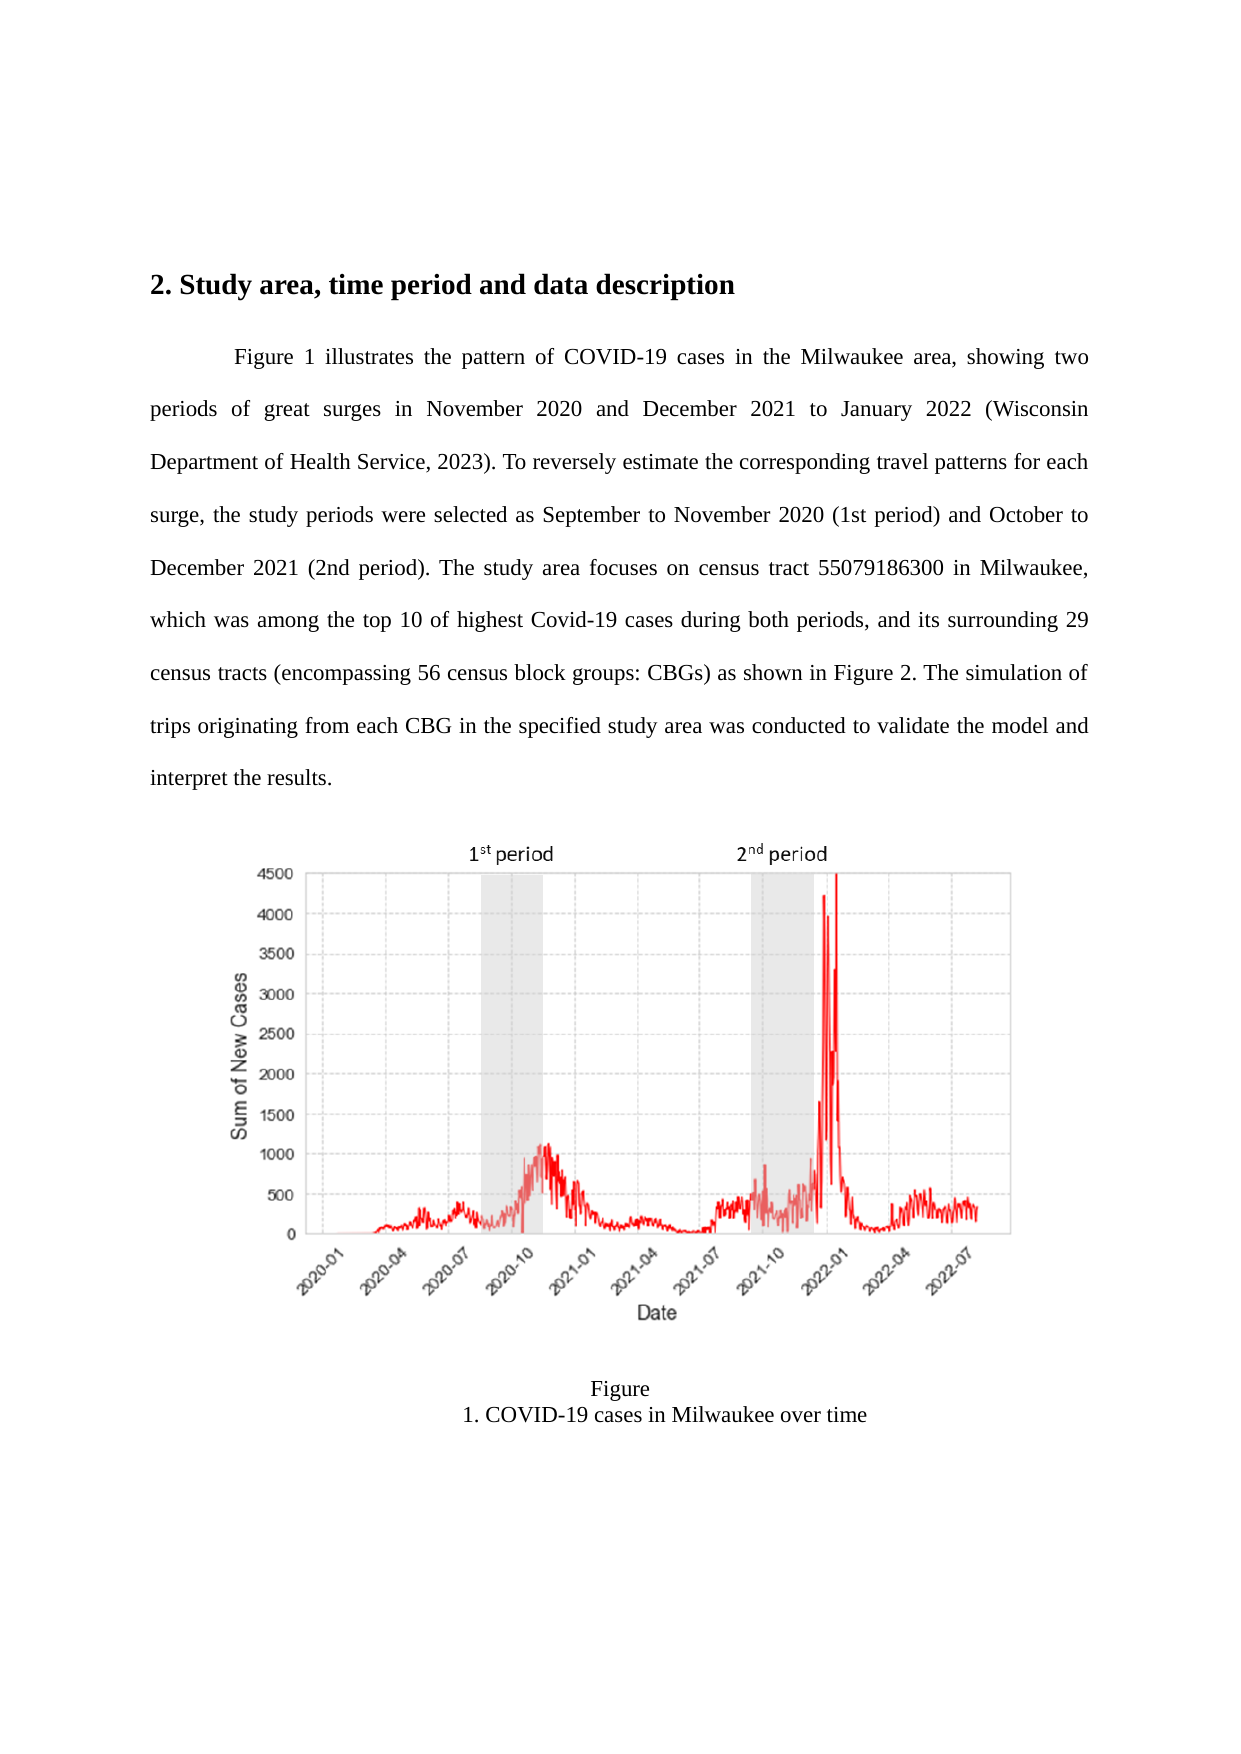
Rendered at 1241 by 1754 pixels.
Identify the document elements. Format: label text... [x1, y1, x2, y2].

text Figure [150, 1375, 1090, 1401]
text 1. COVID-19 cases in Milwaukee over time [150, 1401, 1090, 1428]
picture [222, 833, 1018, 1332]
text Figure 1 illustrates the pattern of COVID-19 cases in the Milwaukee area, showing two periods of great surges in November 2020 and December 2021 to January 2022 (Wisconsin Department of Health Service, 2023). To reversely estimate the corresponding travel patterns for each surge, the study periods were selected as September to November 2020 (1st period) and October to December 2021 (2nd period). The study area focuses on census tract 55079186300 in Milwaukee, which was among the top 10 of highest Covid-19 cases during both periods, and its surrounding 29 census tracts (encompassing 56 census block groups: CBGs) as shown in Figure 2. The simulation of trips originating from each CBG in the specified study area was conducted to validate the model and interpret the results. [150, 343, 1090, 791]
subtitle 2. Study area, time period and data description [150, 267, 1090, 301]
